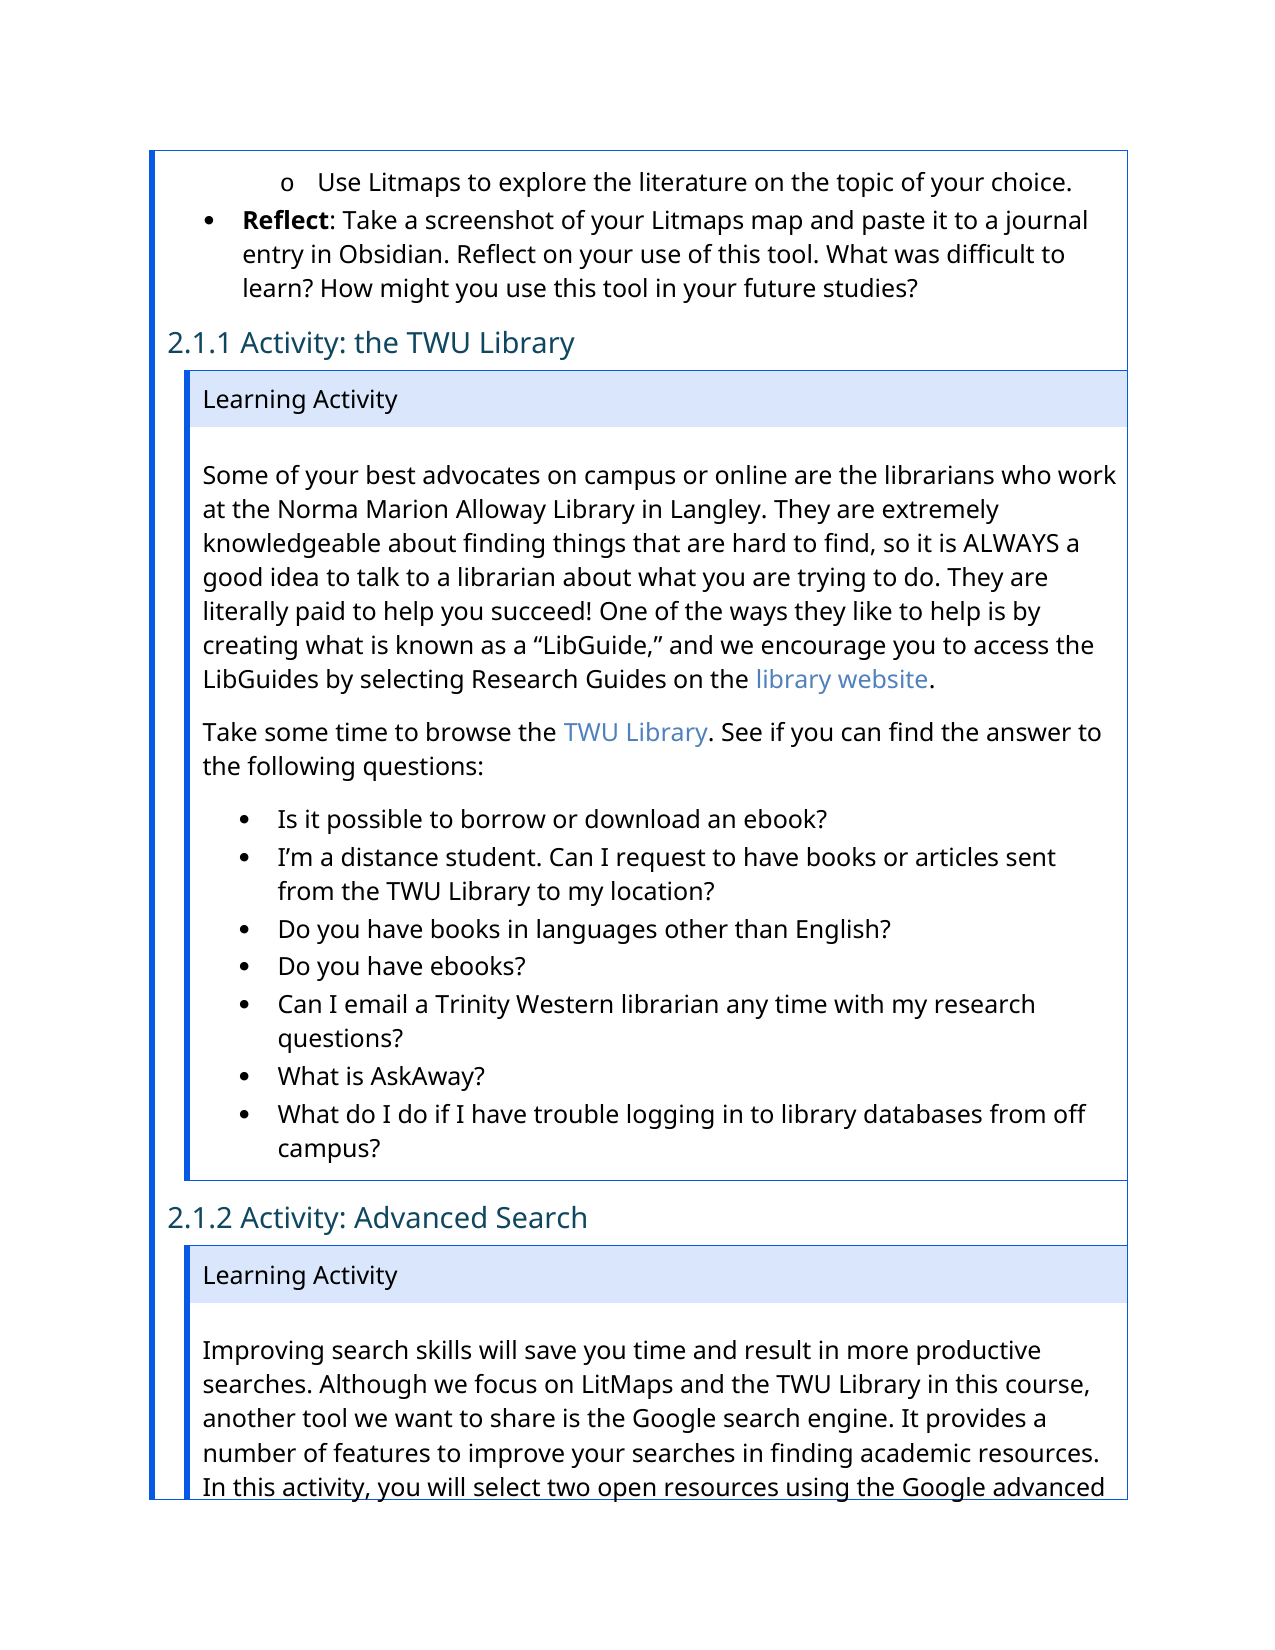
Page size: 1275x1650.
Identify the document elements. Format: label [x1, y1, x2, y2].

table_cell [155, 151, 1127, 1499]
